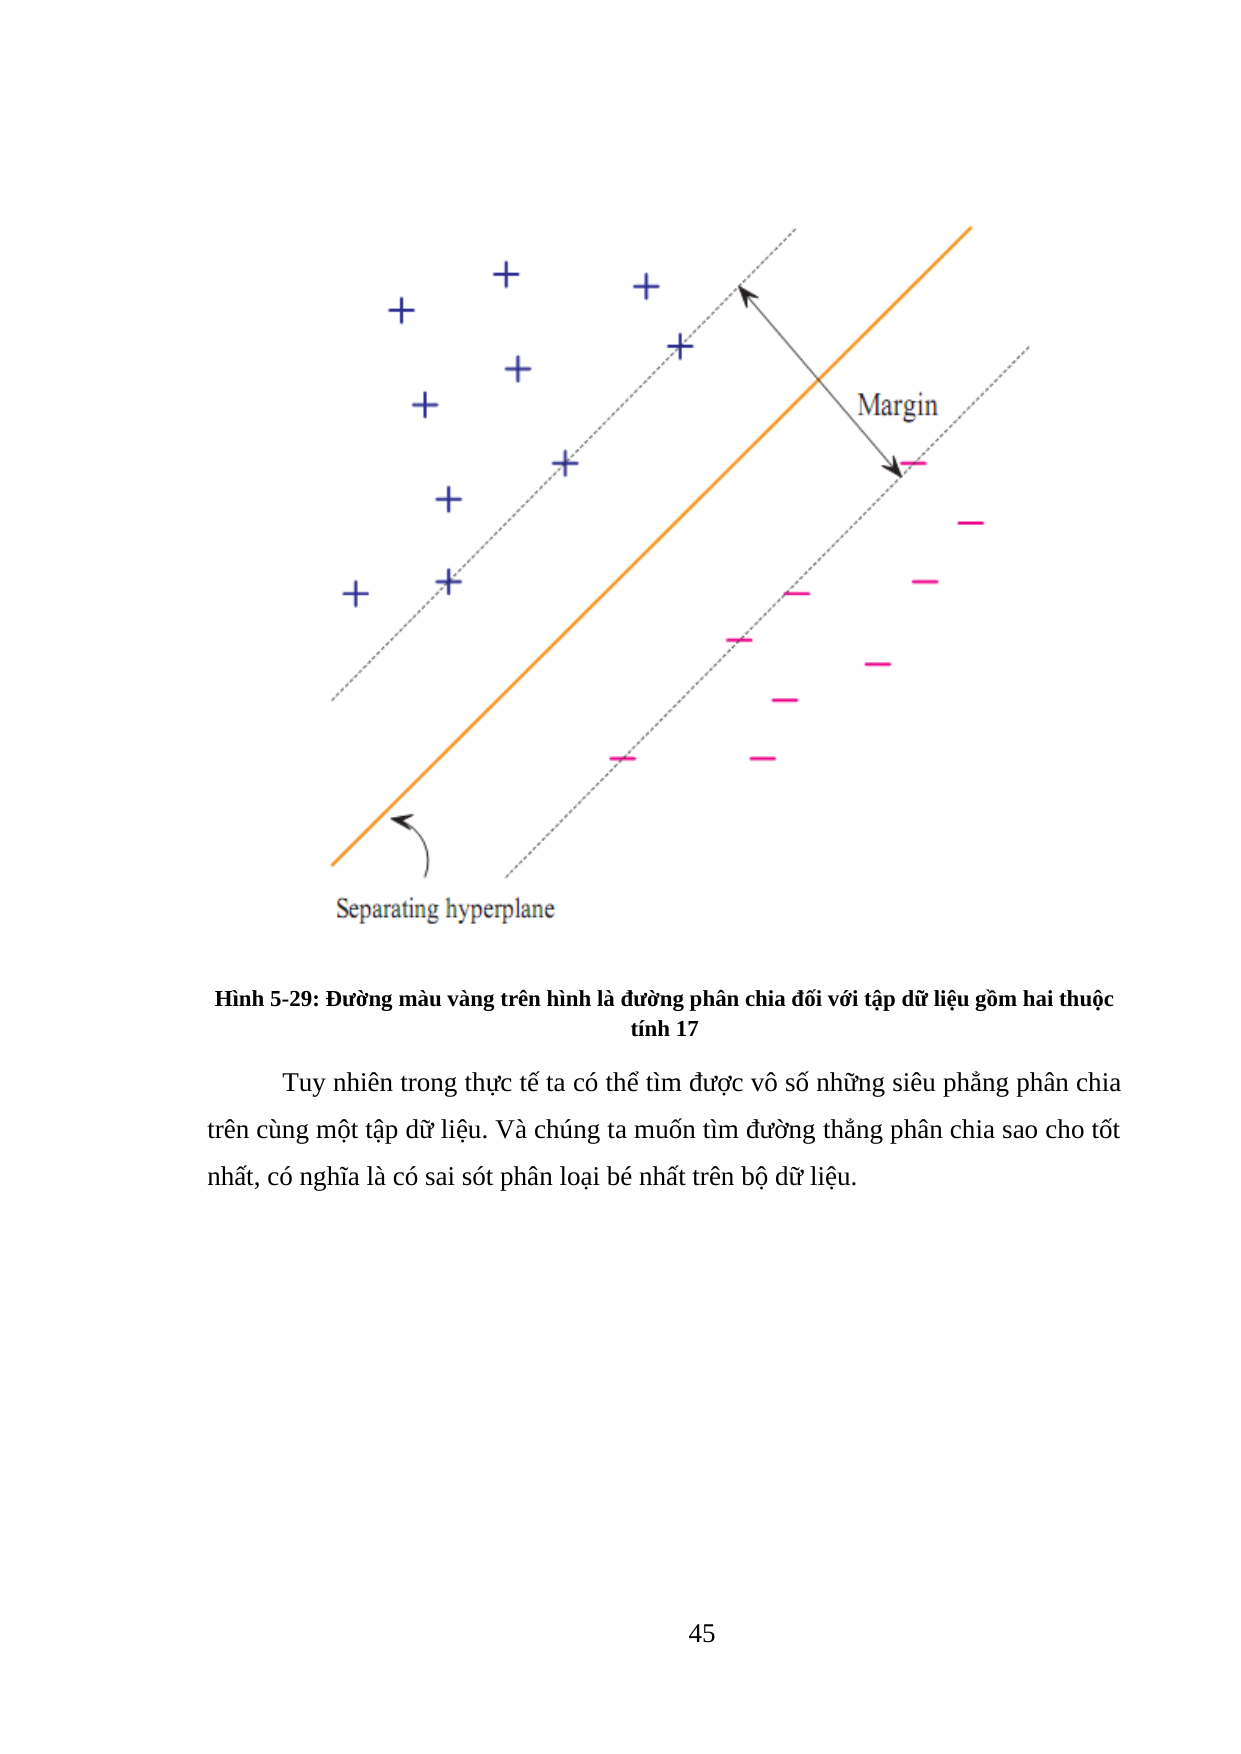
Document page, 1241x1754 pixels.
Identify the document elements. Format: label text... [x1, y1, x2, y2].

text Hình -: Đường màu vàng trên hình là đường phân chia đối với tập dữ liệu gồm hai thuộc tính [207, 985, 1122, 1042]
text Tuy nhiên trong thực tế ta có thể tìm được vô số những siêu phẳng phân chia trên cùng một tập dữ liệu. Và chúng ta muốn tìm đường thẳng phân chia sao cho tốt nhất, có nghĩa là có sai sót phân loại bé nhất trên bộ dữ liệu. [207, 1066, 1122, 1191]
picture [287, 177, 1042, 949]
